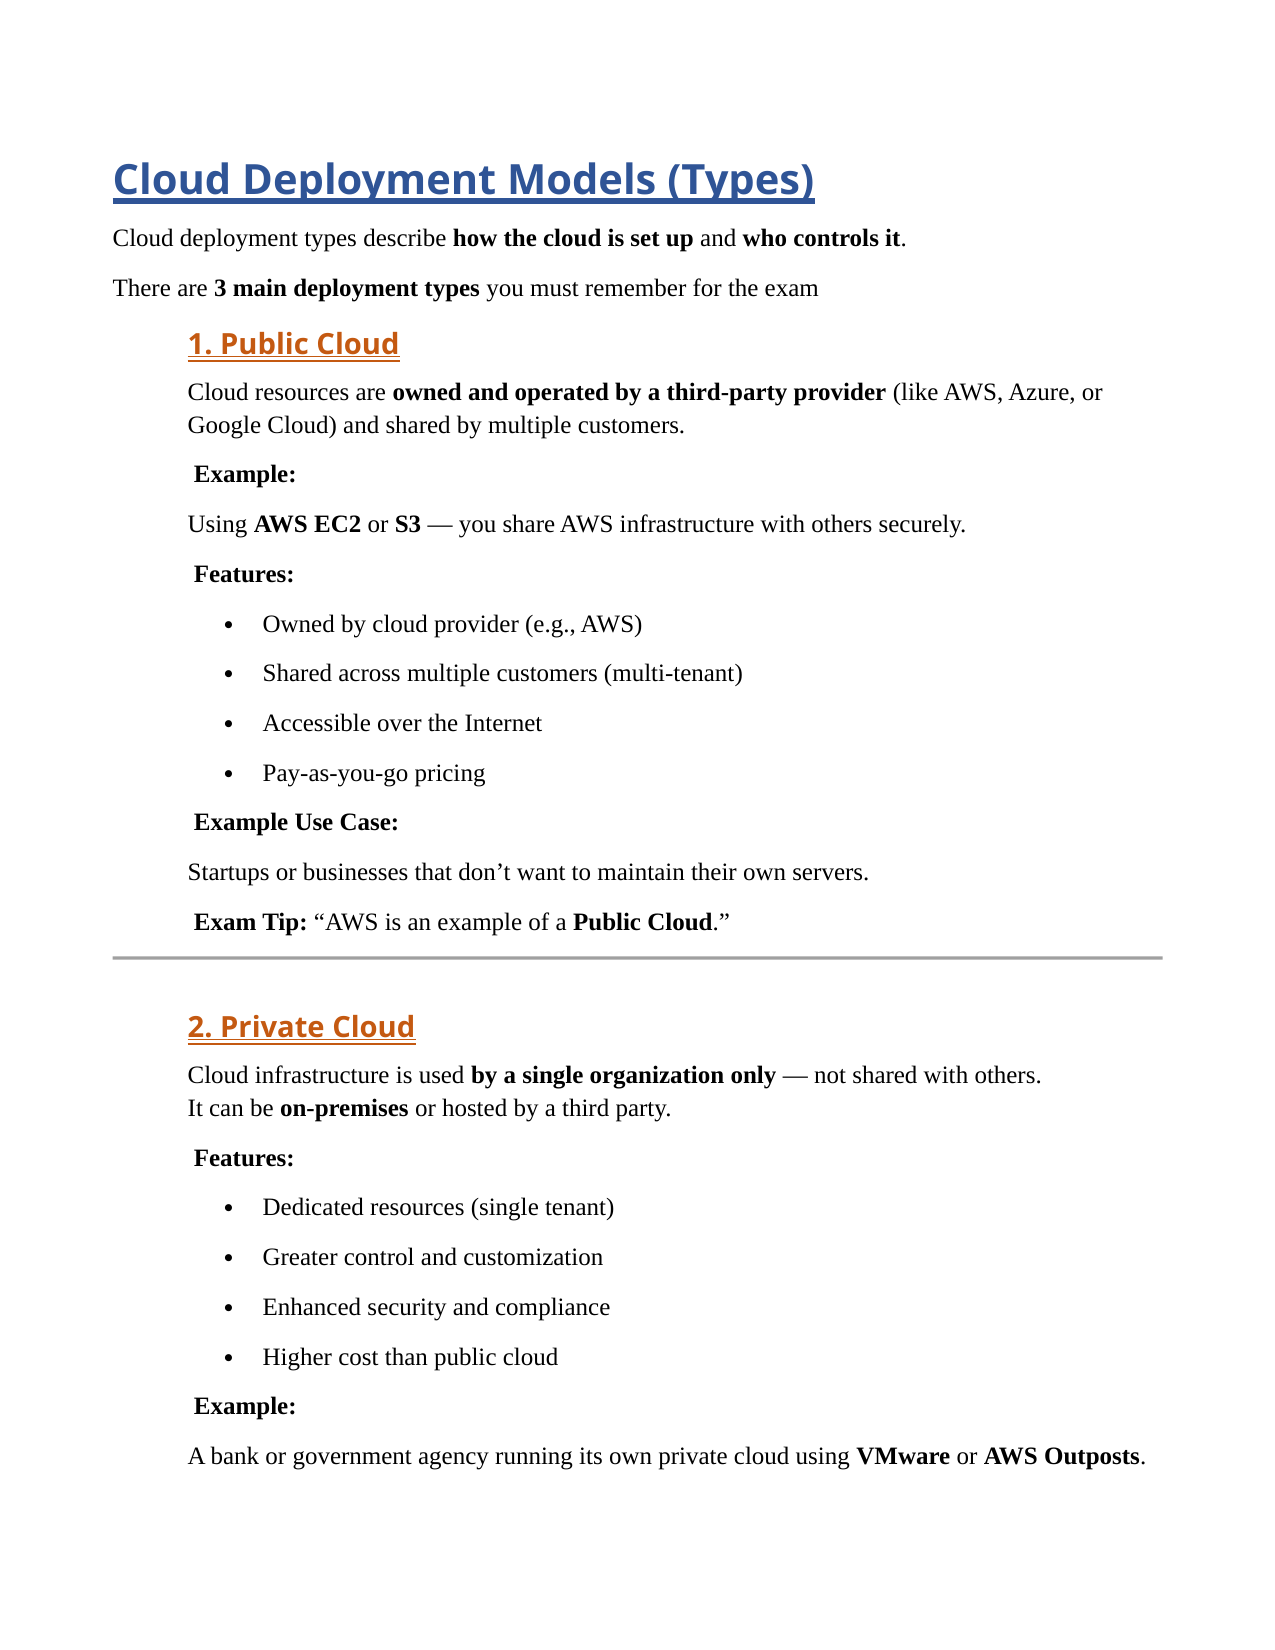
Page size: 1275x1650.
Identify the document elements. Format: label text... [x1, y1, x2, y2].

subtitle 1. Public Cloud [187, 323, 1162, 363]
text A bank or government agency running its own private cloud using VMware or AWS Outposts. [187, 1441, 1162, 1470]
list Enhanced security and compliance [225, 1292, 1162, 1321]
text Features: [187, 1143, 1162, 1172]
list Pay-as-you-go pricing [225, 758, 1162, 786]
text Using AWS EC2 or S3 — you share AWS infrastructure with others securely. [187, 509, 1162, 538]
text Cloud deployment types describe how the cloud is set up and who controls it. [112, 223, 1162, 252]
text Features: [187, 559, 1162, 588]
list Higher cost than public cloud [225, 1342, 1162, 1370]
text Example: [187, 1391, 1162, 1420]
text Exam Tip: “AWS is an example of a Public Cloud.” [187, 907, 1162, 936]
subtitle Cloud Deployment Models (Types) [112, 150, 1162, 207]
text Cloud resources are owned and operated by a third-party provider (like AWS, Azure, or Google Cloud) and shared by multiple customers. [187, 377, 1162, 439]
subtitle 2. Private Cloud [187, 1006, 1162, 1046]
list Dedicated resources (single tenant) [225, 1192, 1162, 1221]
text Example Use Case: [187, 807, 1162, 836]
list Owned by cloud provider (e.g., AWS) [225, 609, 1162, 637]
list Greater control and customization [225, 1242, 1162, 1271]
list Shared across multiple customers (multi-tenant) [225, 658, 1162, 687]
text There are 3 main deployment types you must remember for the exam [112, 273, 1162, 302]
text Cloud infrastructure is used by a single organization only — not shared with others. It can be on-premises or hosted by a third party. [187, 1060, 1162, 1122]
text Example: [187, 459, 1162, 488]
list Accessible over the Internet [225, 708, 1162, 737]
text Startups or businesses that don’t want to maintain their own servers. [187, 857, 1162, 886]
